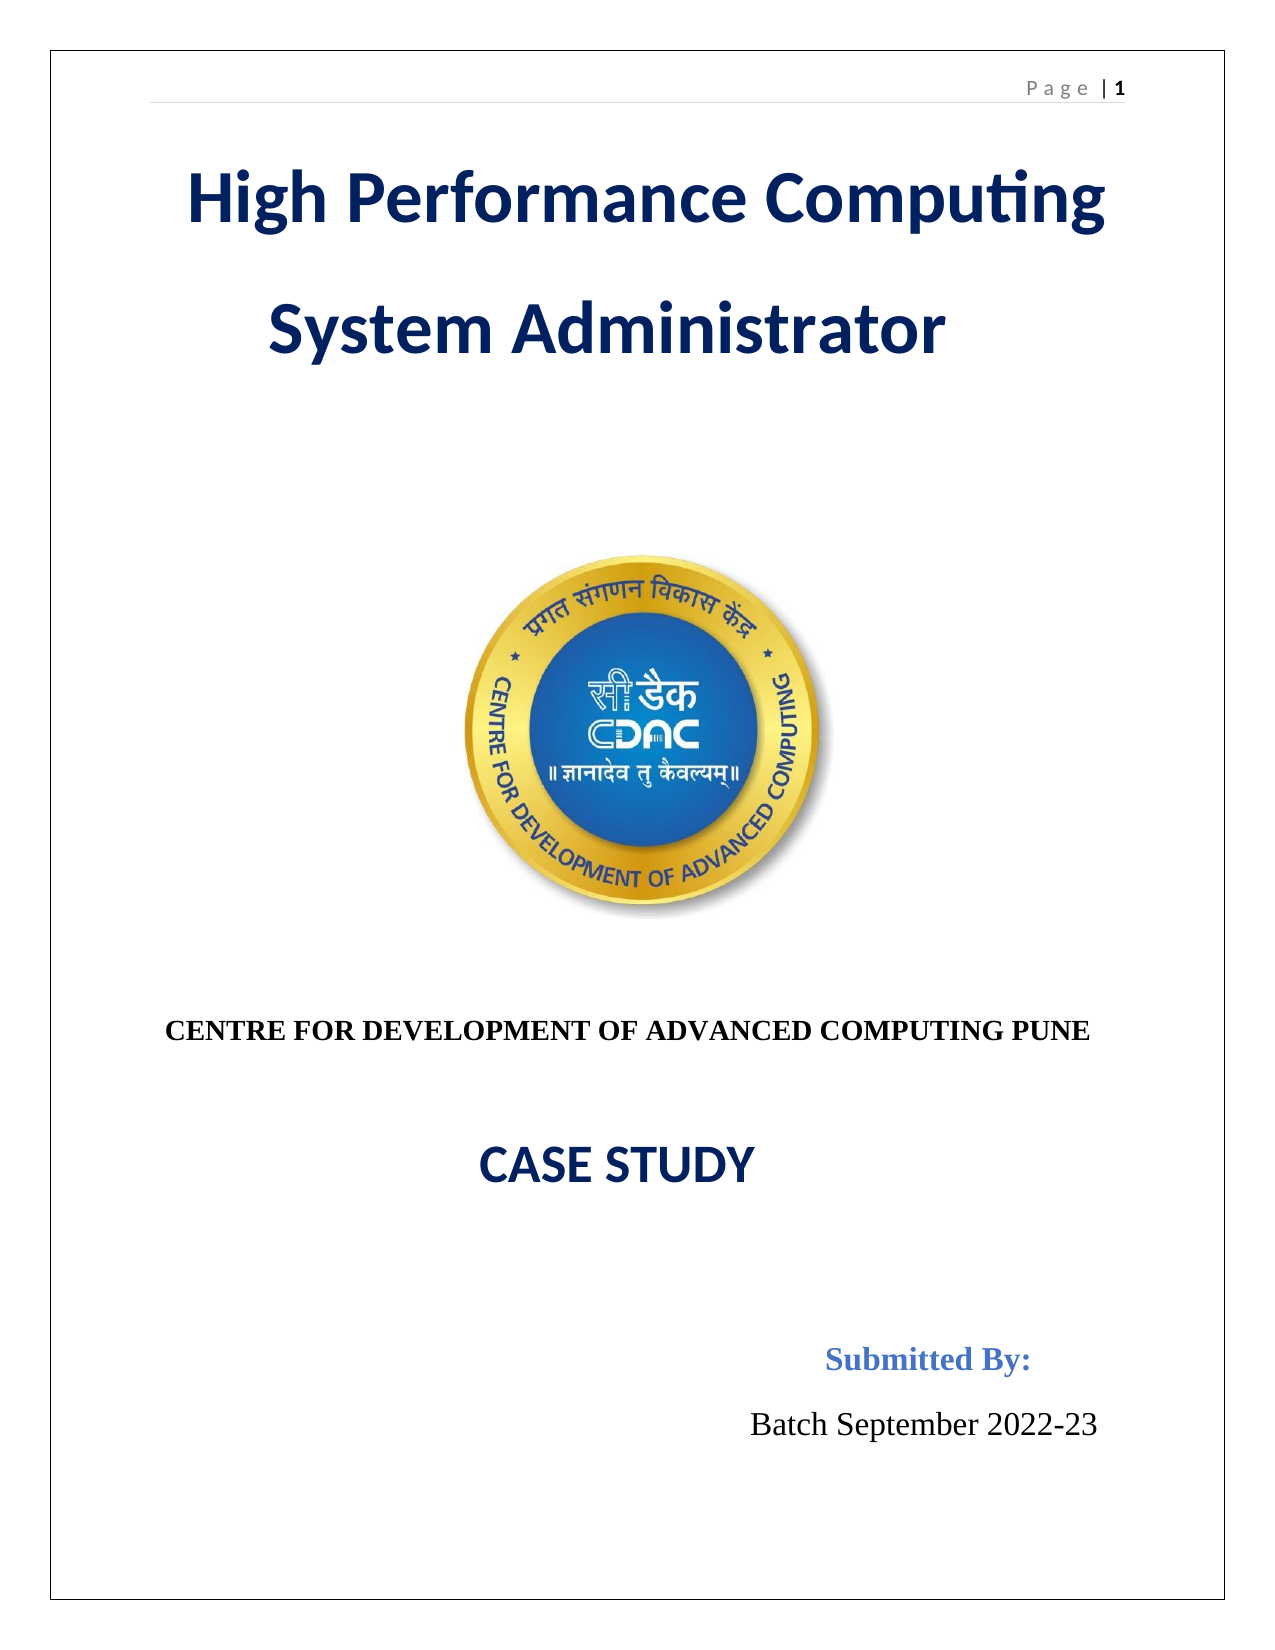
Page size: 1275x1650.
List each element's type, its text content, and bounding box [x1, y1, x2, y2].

text CENTRE FOR DEVELOPMENT OF ADVANCED COMPUTING PUNE [150, 1013, 1125, 1046]
text System Administrator [150, 281, 1125, 373]
text Submitted By: [750, 1339, 1125, 1377]
text High Performance Computing [150, 150, 1125, 242]
text Batch September 2022-23 [750, 1404, 1125, 1442]
text CASE STUDY [150, 1130, 1125, 1196]
picture [300, 553, 979, 919]
